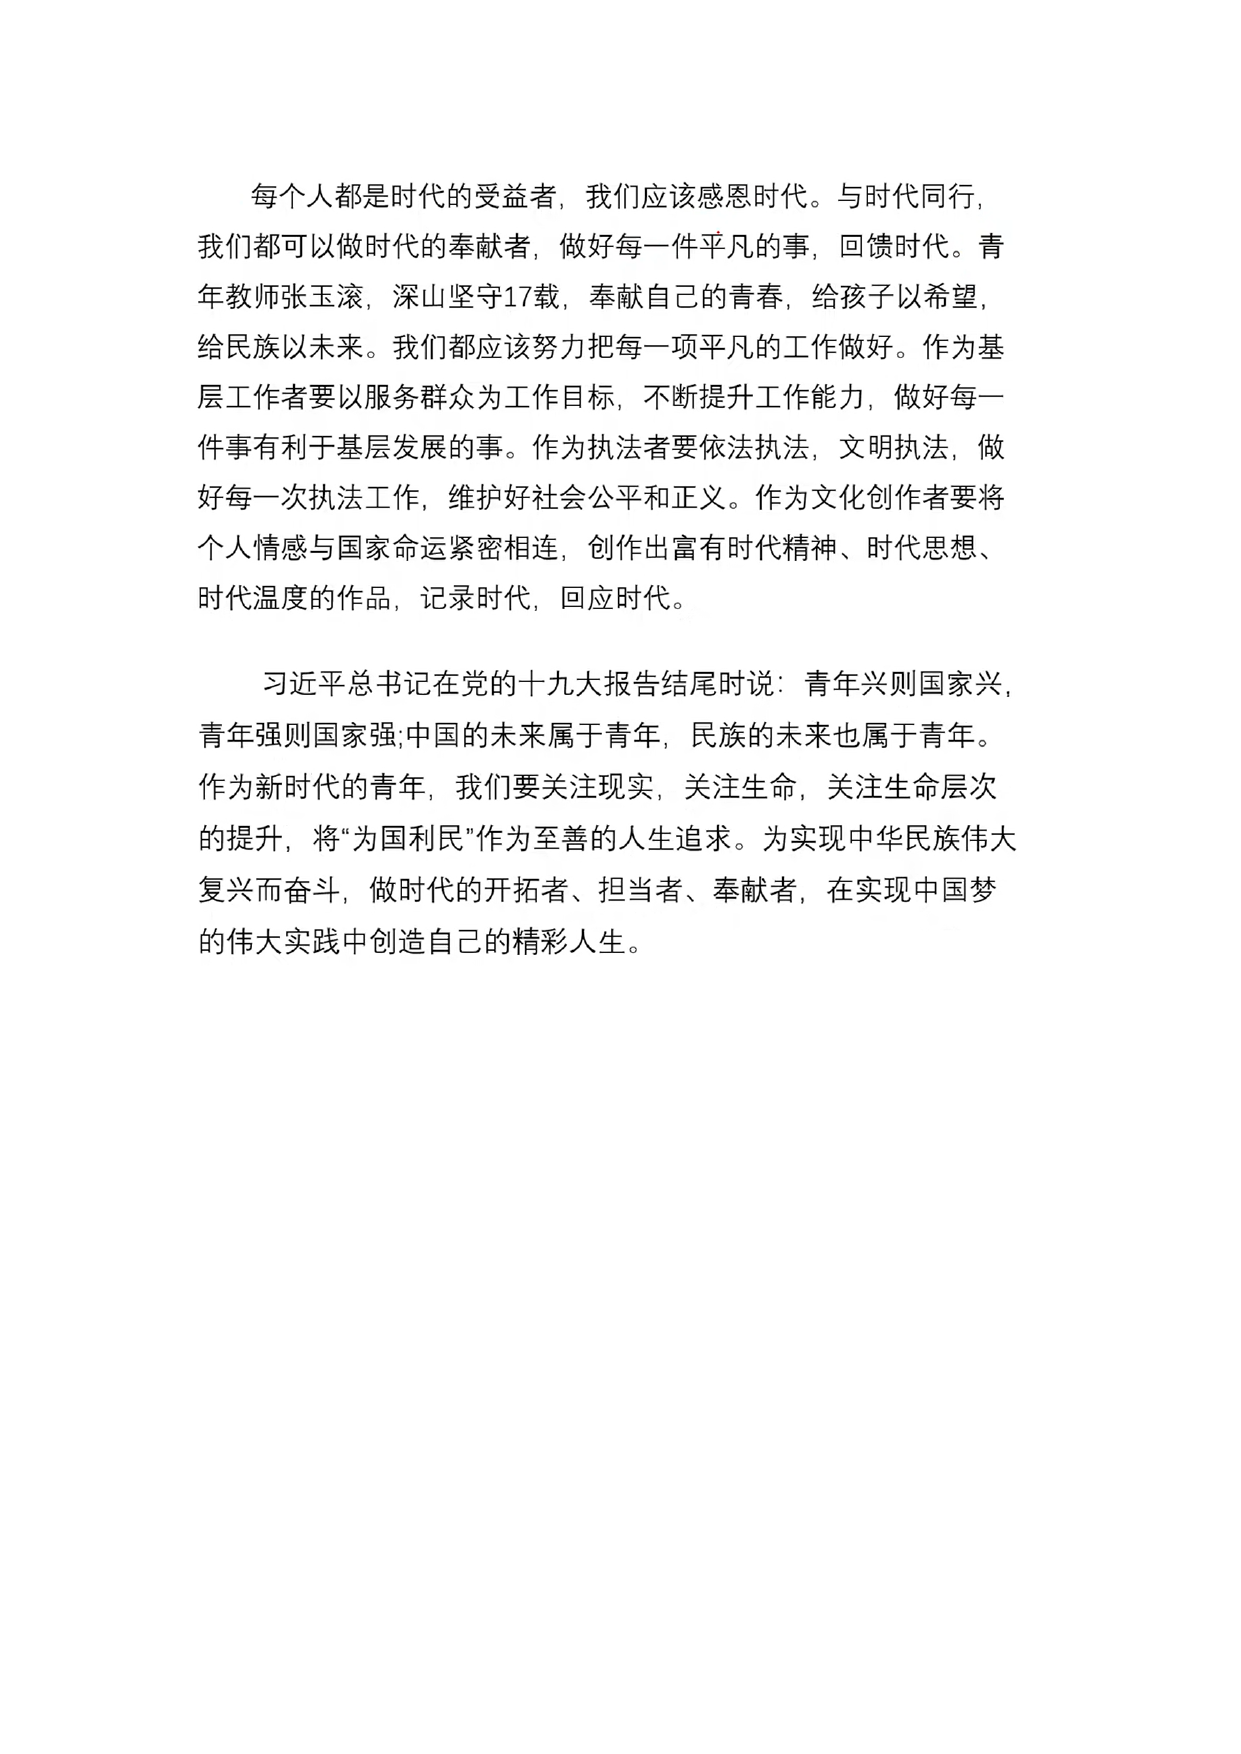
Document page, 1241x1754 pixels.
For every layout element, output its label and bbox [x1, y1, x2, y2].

picture [187, 649, 1052, 985]
picture [187, 162, 1052, 627]
